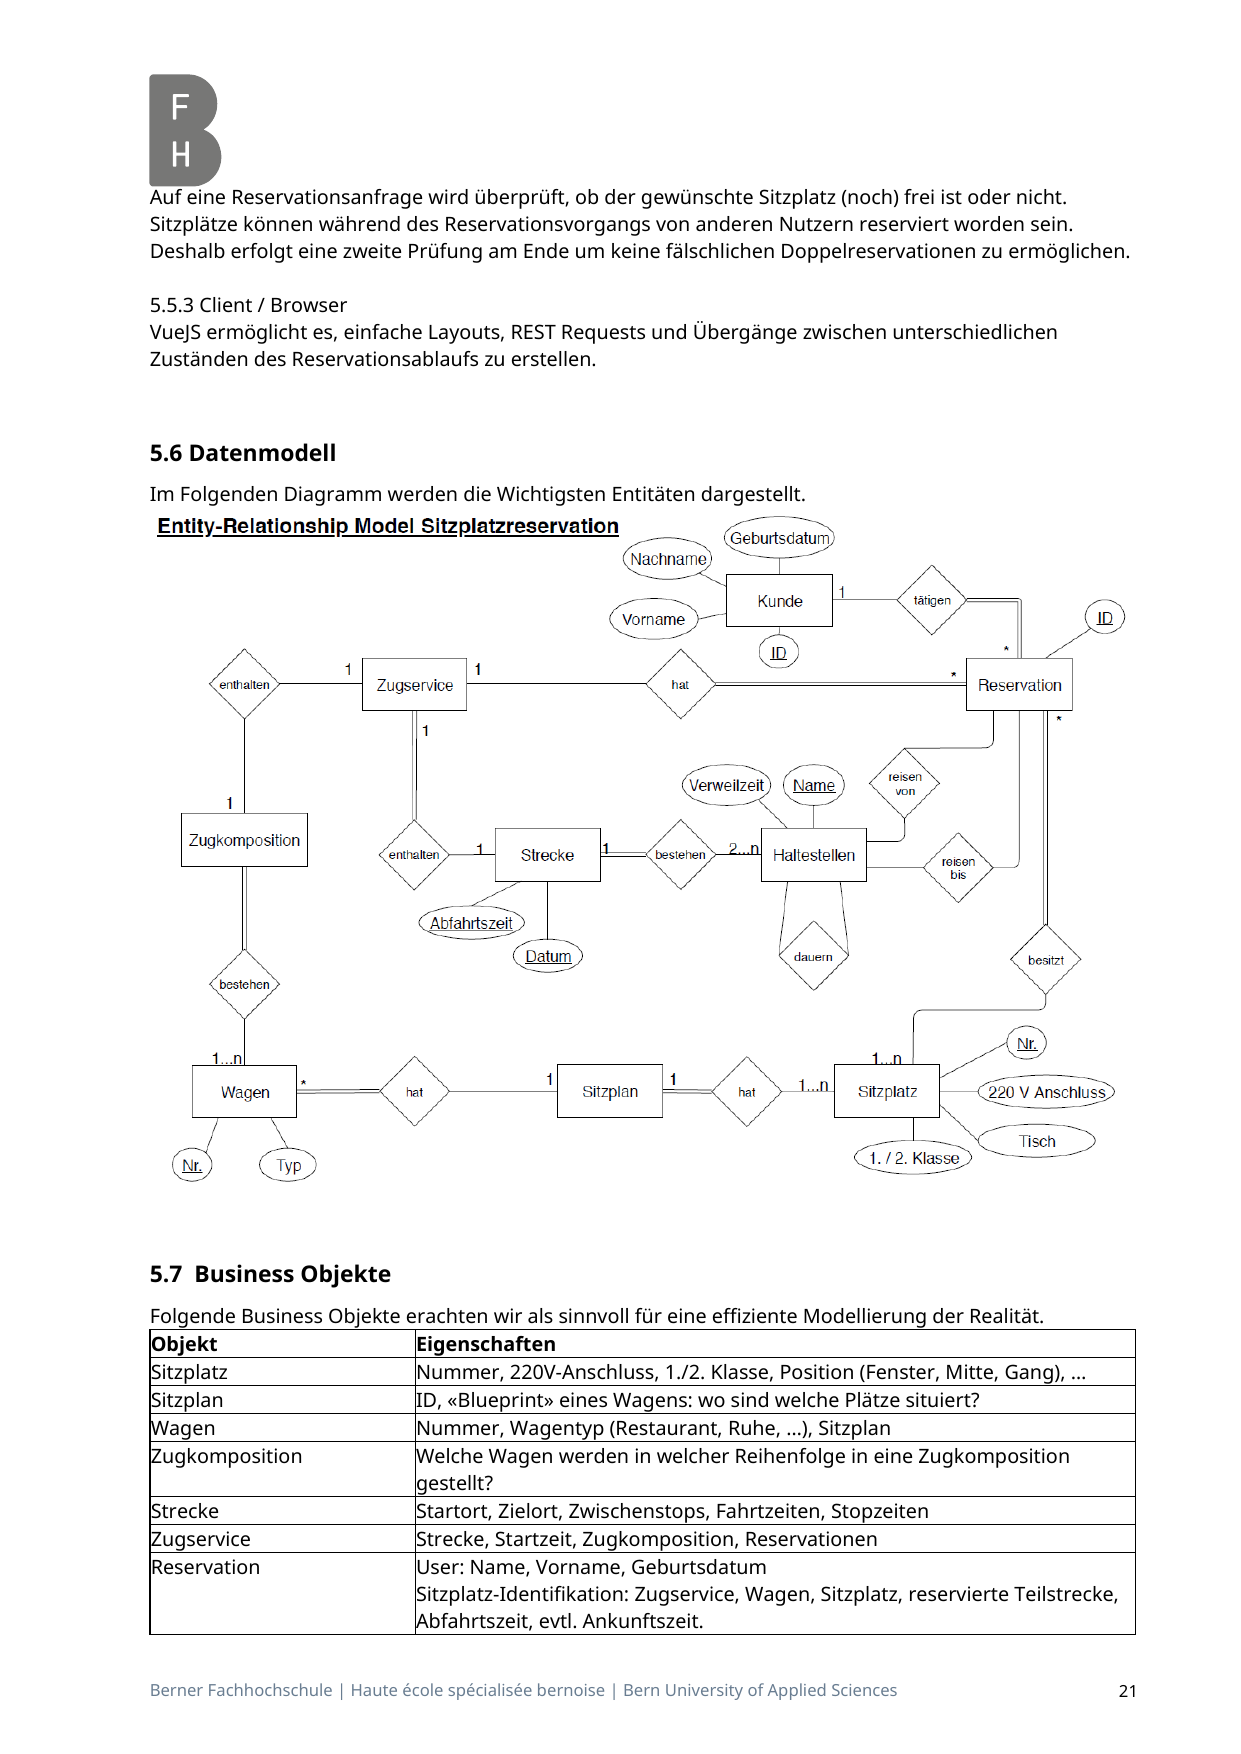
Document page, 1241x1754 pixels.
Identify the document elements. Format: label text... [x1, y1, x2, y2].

text Im Folgenden Diagramm werden die Wichtigsten Entitäten dargestellt. [149, 480, 1136, 507]
picture [149, 507, 1136, 1194]
table_cell Zugservice [151, 1525, 415, 1552]
subtitle Client / Browser [149, 291, 1136, 318]
subtitle Datenmodell [149, 436, 1136, 468]
table_cell Nummer, Wagentyp (Restaurant, Ruhe, …), Sitzplan [416, 1414, 1135, 1441]
table_cell Strecke, Startzeit, Zugkomposition, Reservationen [416, 1525, 1135, 1552]
text Sitzplätze können während des Reservationsvorgangs von anderen Nutzern reserviert worden sein. Deshalb erfolgt eine zweite Prüfung am Ende um keine fälschlichen Doppelreservationen zu ermöglichen. [149, 210, 1136, 264]
subtitle Business Objekte [149, 1258, 1136, 1289]
table_cell Wagen [151, 1414, 415, 1441]
table_cell ID, «Blueprint» eines Wagens: wo sind welche Plätze situiert? [416, 1386, 1135, 1413]
table_cell Sitzplan [151, 1386, 415, 1413]
table_header Objekt [151, 1330, 415, 1357]
text Folgende Business Objekte erachten wir als sinnvoll für eine effiziente Modellierung der Realität. [149, 1302, 1136, 1329]
text VueJS ermöglicht es, einfache Layouts, REST Requests und Übergänge zwischen unterschiedlichen Zuständen des Reservationsablaufs zu erstellen. [149, 318, 1136, 372]
text Auf eine Reservationsanfrage wird überprüft, ob der gewünschte Sitzplatz (noch) frei ist oder nicht. [149, 183, 1136, 210]
table_cell Welche Wagen werden in welcher Reihenfolge in eine Zugkomposition gestellt? [416, 1442, 1135, 1496]
table_cell Startort, Zielort, Zwischenstops, Fahrtzeiten, Stopzeiten [416, 1497, 1135, 1524]
table_cell Zugkomposition [151, 1442, 415, 1496]
table_header Eigenschaften [416, 1330, 1135, 1357]
table_cell User: Name, Vorname, Geburtsdatum Sitzplatz-Identifikation: Zugservice, Wagen, Sitzplatz, reservierte Teilstrecke, Abfahrtszeit, evtl. Ankunftszeit. [416, 1553, 1135, 1634]
table_cell Reservation [151, 1553, 415, 1634]
table_cell Strecke [151, 1497, 415, 1524]
table_cell Nummer, 220V-Anschluss, 1./2. Klasse, Position (Fenster, Mitte, Gang), … [416, 1358, 1135, 1385]
table_cell Sitzplatz [151, 1358, 415, 1385]
